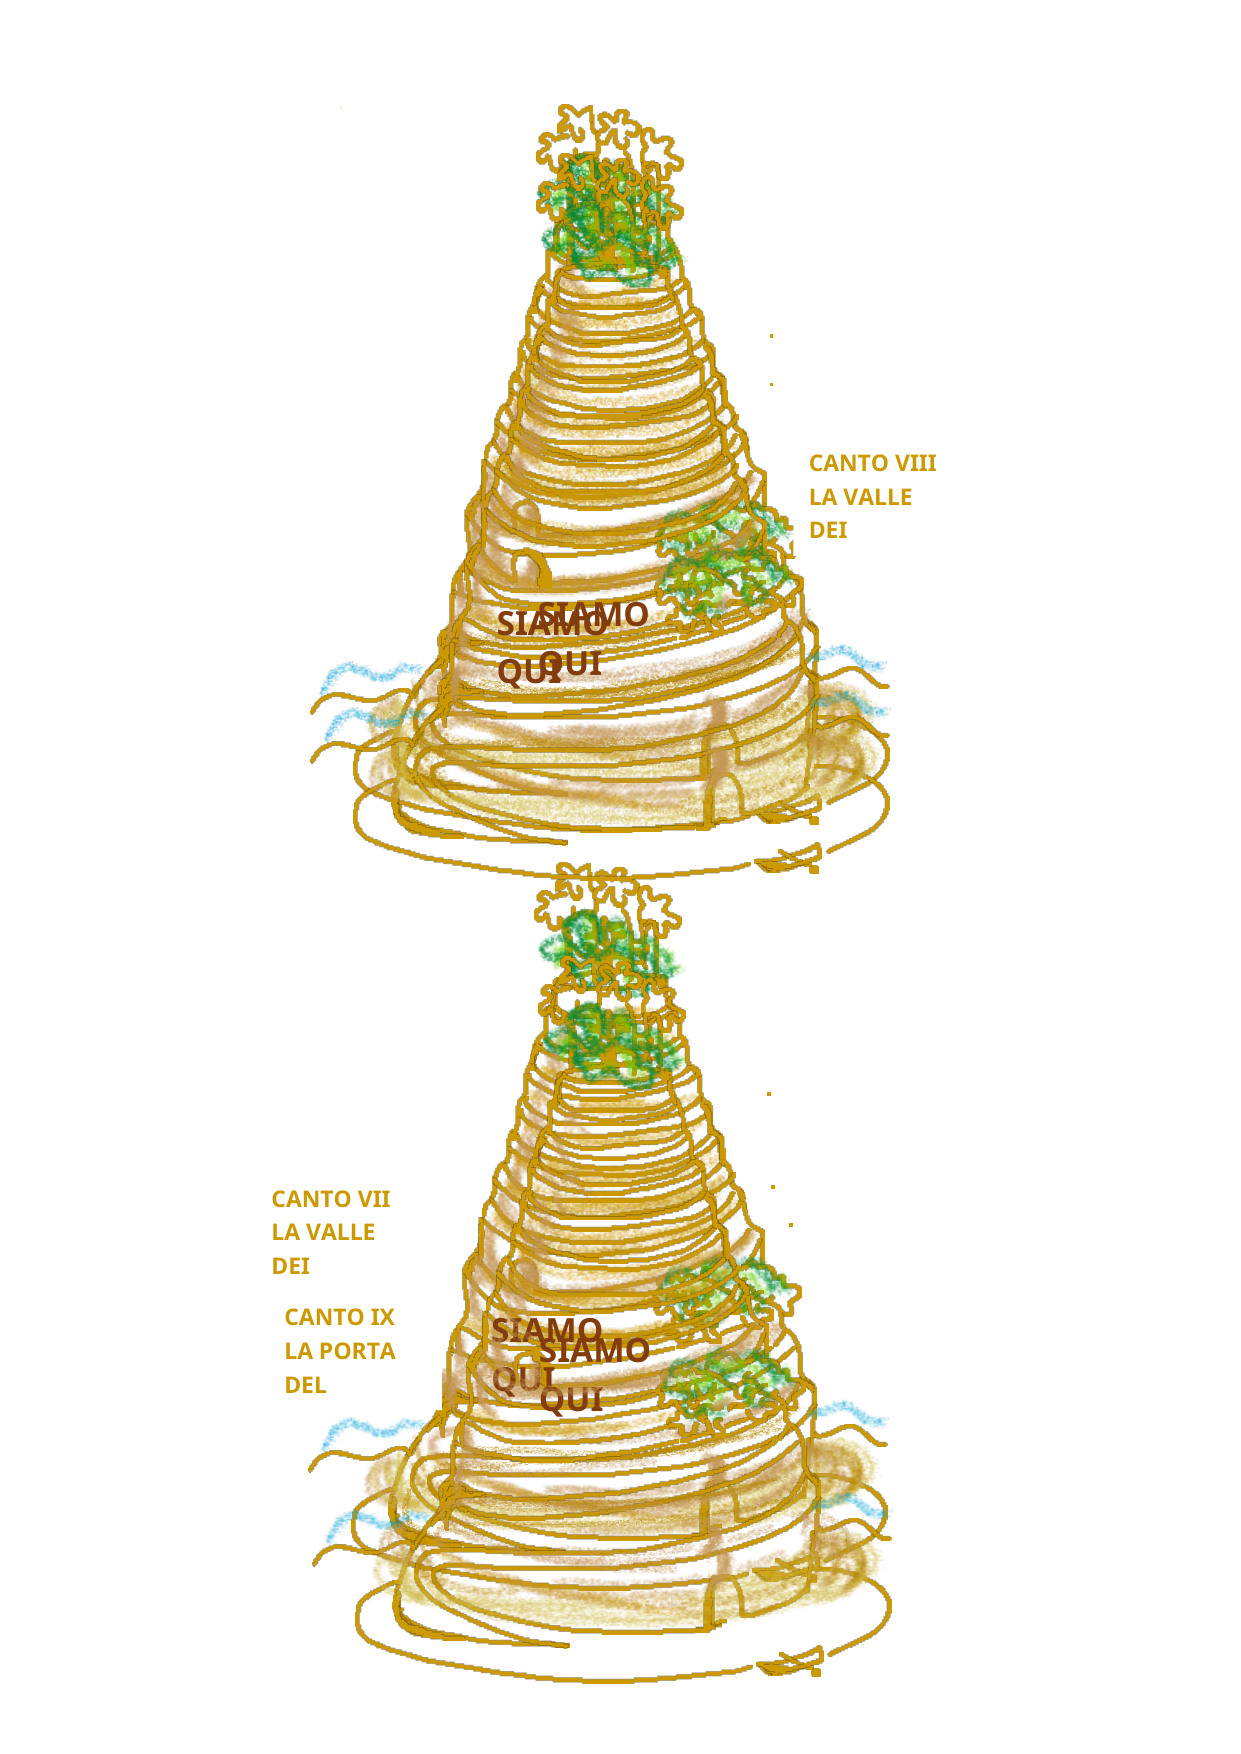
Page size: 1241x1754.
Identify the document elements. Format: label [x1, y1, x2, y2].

picture [301, 44, 916, 1734]
